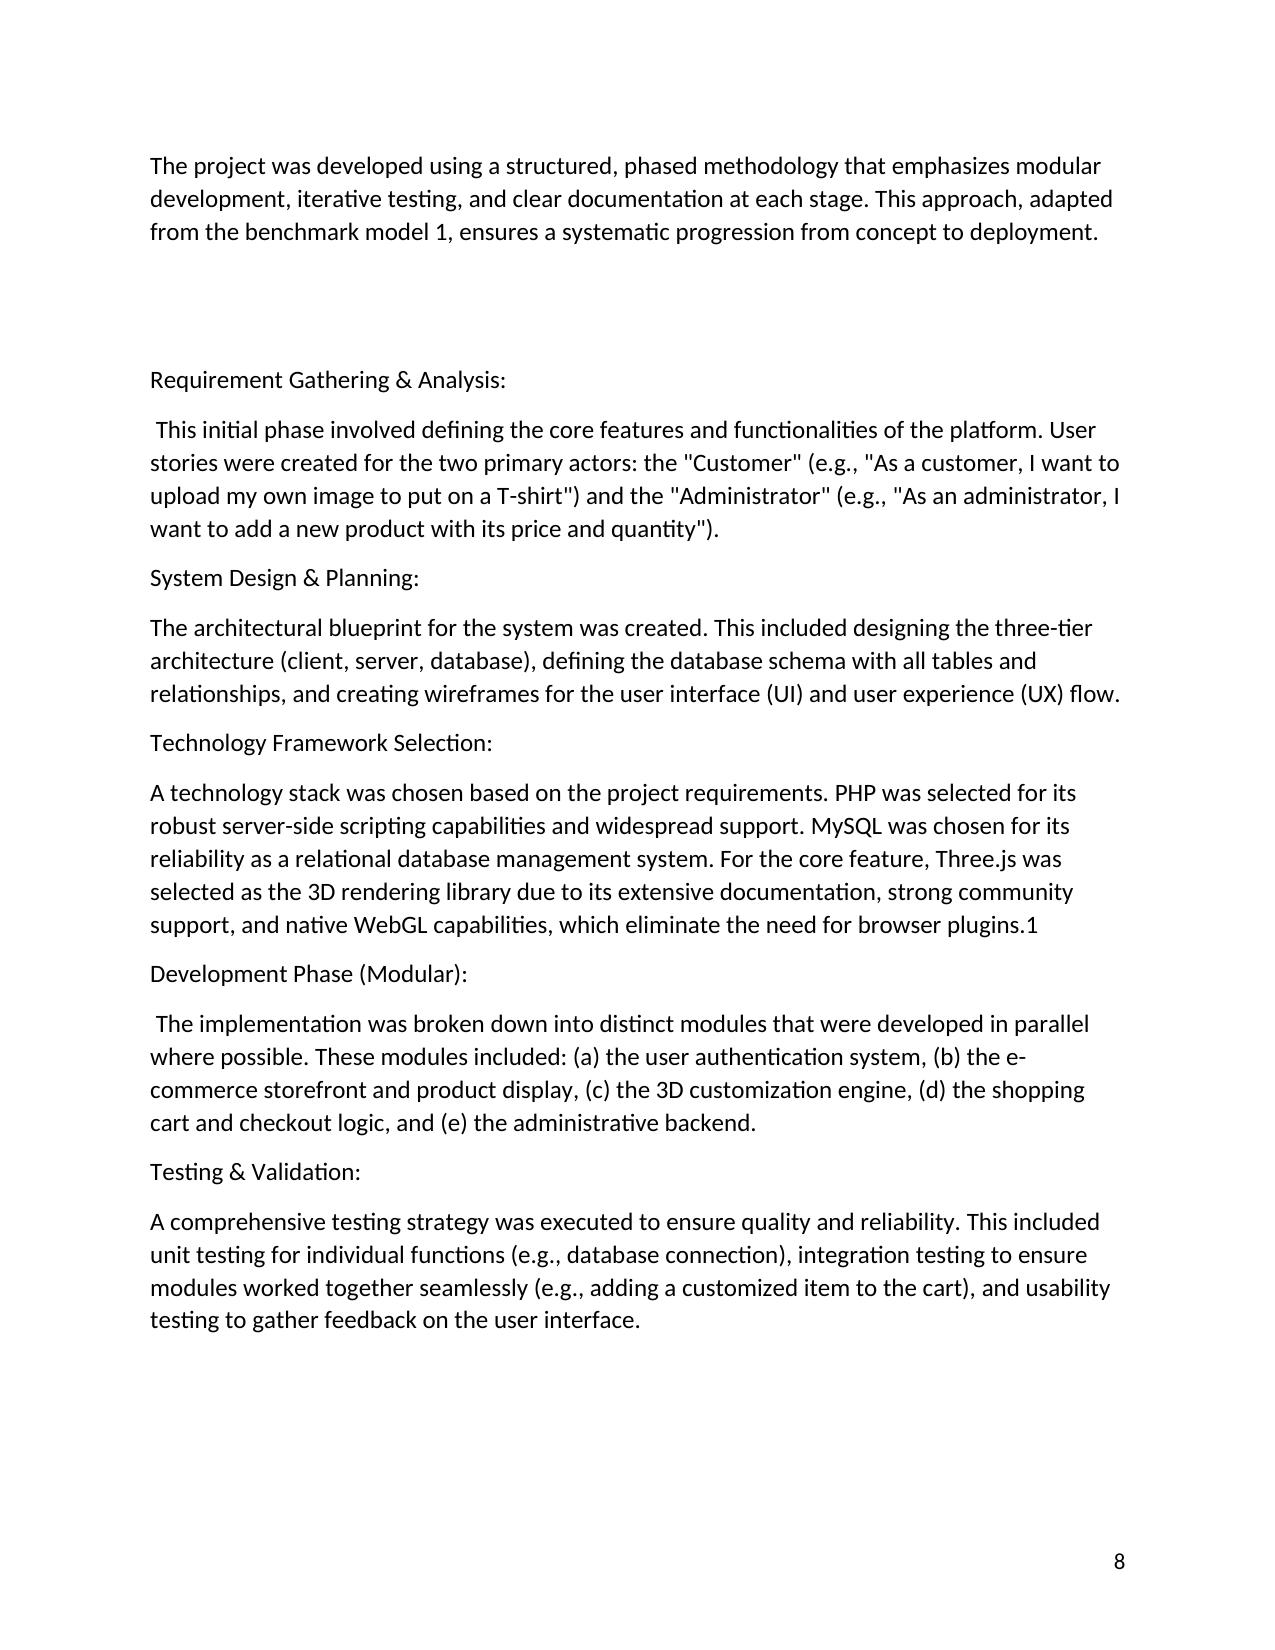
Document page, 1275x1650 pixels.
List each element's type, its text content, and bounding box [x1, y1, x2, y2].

text The architectural blueprint for the system was created. This included designing the three-tier architecture (client, server, database), defining the database schema with all tables and relationships, and creating wireframes for the user interface (UI) and user experience (UX) flow. [150, 612, 1125, 708]
text Development Phase (Modular): [150, 958, 1125, 989]
text A technology stack was chosen based on the project requirements. PHP was selected for its robust server-side scripting capabilities and widespread support. MySQL was chosen for its reliability as a relational database management system. For the core feature, Three.js was selected as the 3D rendering library due to its extensive documentation, strong community support, and native WebGL capabilities, which eliminate the need for browser plugins.1 [150, 777, 1125, 939]
text A comprehensive testing strategy was executed to ensure quality and reliability. This included unit testing for individual functions (e.g., database connection), integration testing to ensure modules worked together seamlessly (e.g., adding a customized item to the cart), and usability testing to gather feedback on the user interface. [150, 1206, 1125, 1335]
text Technology Framework Selection: [150, 727, 1125, 758]
text Testing & Validation: [150, 1156, 1125, 1187]
text System Design & Planning: [150, 562, 1125, 593]
text The implementation was broken down into distinct modules that were developed in parallel where possible. These modules included: (a) the user authentication system, (b) the e-commerce storefront and product display, (c) the 3D customization engine, (d) the shopping cart and checkout logic, and (e) the administrative backend. [150, 1008, 1125, 1137]
text Requirement Gathering & Analysis: [150, 364, 1125, 395]
text This initial phase involved defining the core features and functionalities of the platform. User stories were created for the two primary actors: the "Customer" (e.g., "As a customer, I want to upload my own image to put on a T-shirt") and the "Administrator" (e.g., "As an administrator, I want to add a new product with its price and quantity"). [150, 414, 1125, 543]
text The project was developed using a structured, phased methodology that emphasizes modular development, iterative testing, and clear documentation at each stage. This approach, adapted from the benchmark model 1, ensures a systematic progression from concept to deployment. [150, 150, 1125, 246]
